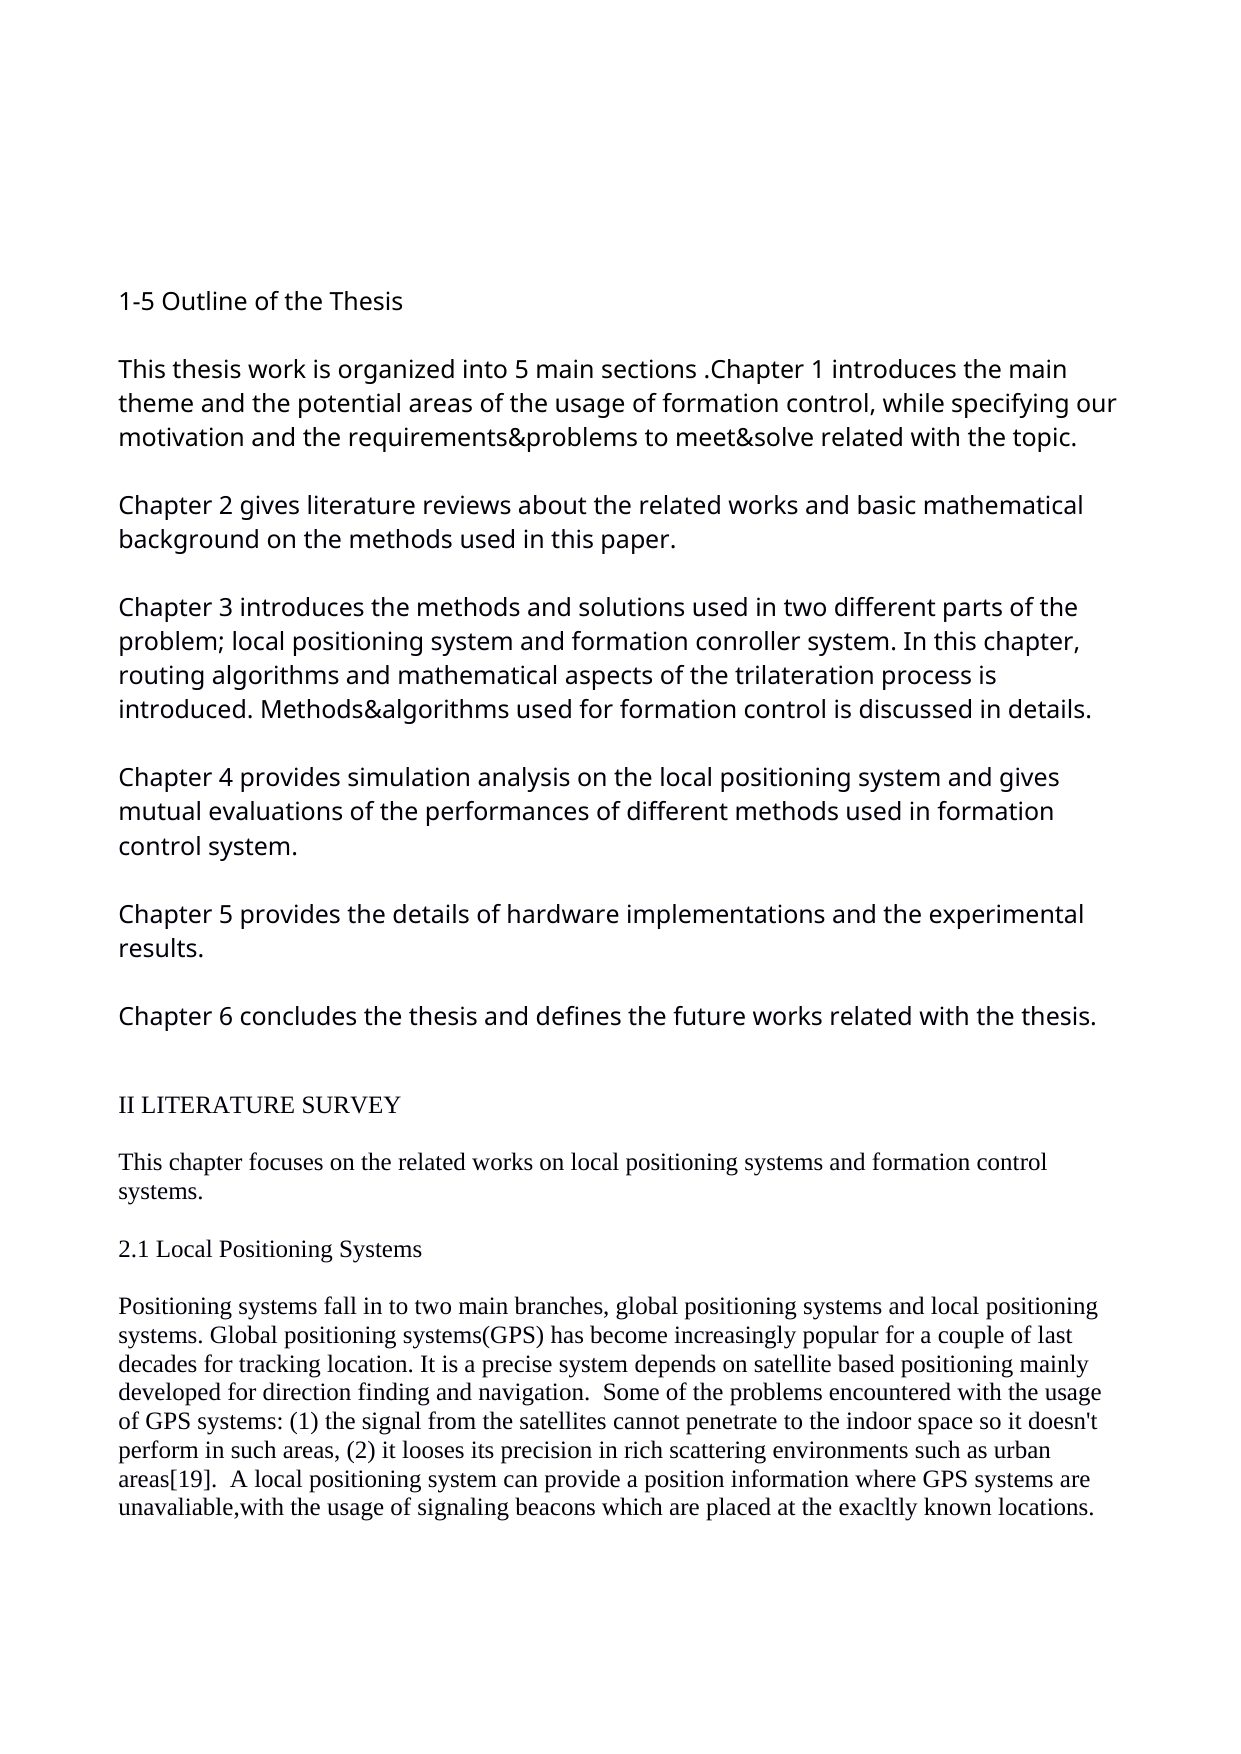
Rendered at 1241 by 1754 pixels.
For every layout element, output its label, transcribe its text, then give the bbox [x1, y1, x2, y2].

text Chapter 4 provides simulation analysis on the local positioning system and gives mutual evaluations of the performances of different methods used in formation control system. [118, 760, 1122, 862]
text Chapter 3 introduces the methods and solutions used in two different parts of the problem; local positioning system and formation conroller system. In this chapter, routing algorithms and mathematical aspects of the trilateration process is introduced. Methods&algorithms used for formation control is discussed in details. [118, 590, 1122, 726]
text 1-5 Outline of the Thesis [118, 283, 1122, 317]
text II LITERATURE SURVEY [118, 1090, 1122, 1119]
text This chapter focuses on the related works on local positioning systems and formation control systems. [118, 1147, 1122, 1205]
text Chapter 2 gives literature reviews about the related works and basic mathematical background on the methods used in this paper. [118, 487, 1122, 556]
text Positioning systems fall in to two main branches, global positioning systems and local positioning systems. Global positioning systems(GPS) has become increasingly popular for a couple of last decades for tracking location. It is a precise system depends on satellite based positioning mainly developed for direction finding and navigation. Some of the problems encountered with the usage of GPS systems: (1) the signal from the satellites cannot penetrate to the indoor space so it doesn't perform in such areas, (2) it looses its precision in rich scattering environments such as urban areas[19]. A local positioning system can provide a position information where GPS systems are unavaliable,with the usage of signaling beacons which are placed at the exacltly known locations. [118, 1291, 1122, 1521]
text Chapter 5 provides the details of hardware implementations and the experimental results. [118, 896, 1122, 964]
text Chapter 6 concludes the thesis and defines the future works related with the thesis. [118, 998, 1122, 1032]
text This thesis work is organized into 5 main sections .Chapter 1 introduces the main theme and the potential areas of the usage of formation control, while specifying our motivation and the requirements&problems to meet&solve related with the topic. [118, 351, 1122, 453]
text 2.1 Local Positioning Systems [118, 1234, 1122, 1262]
